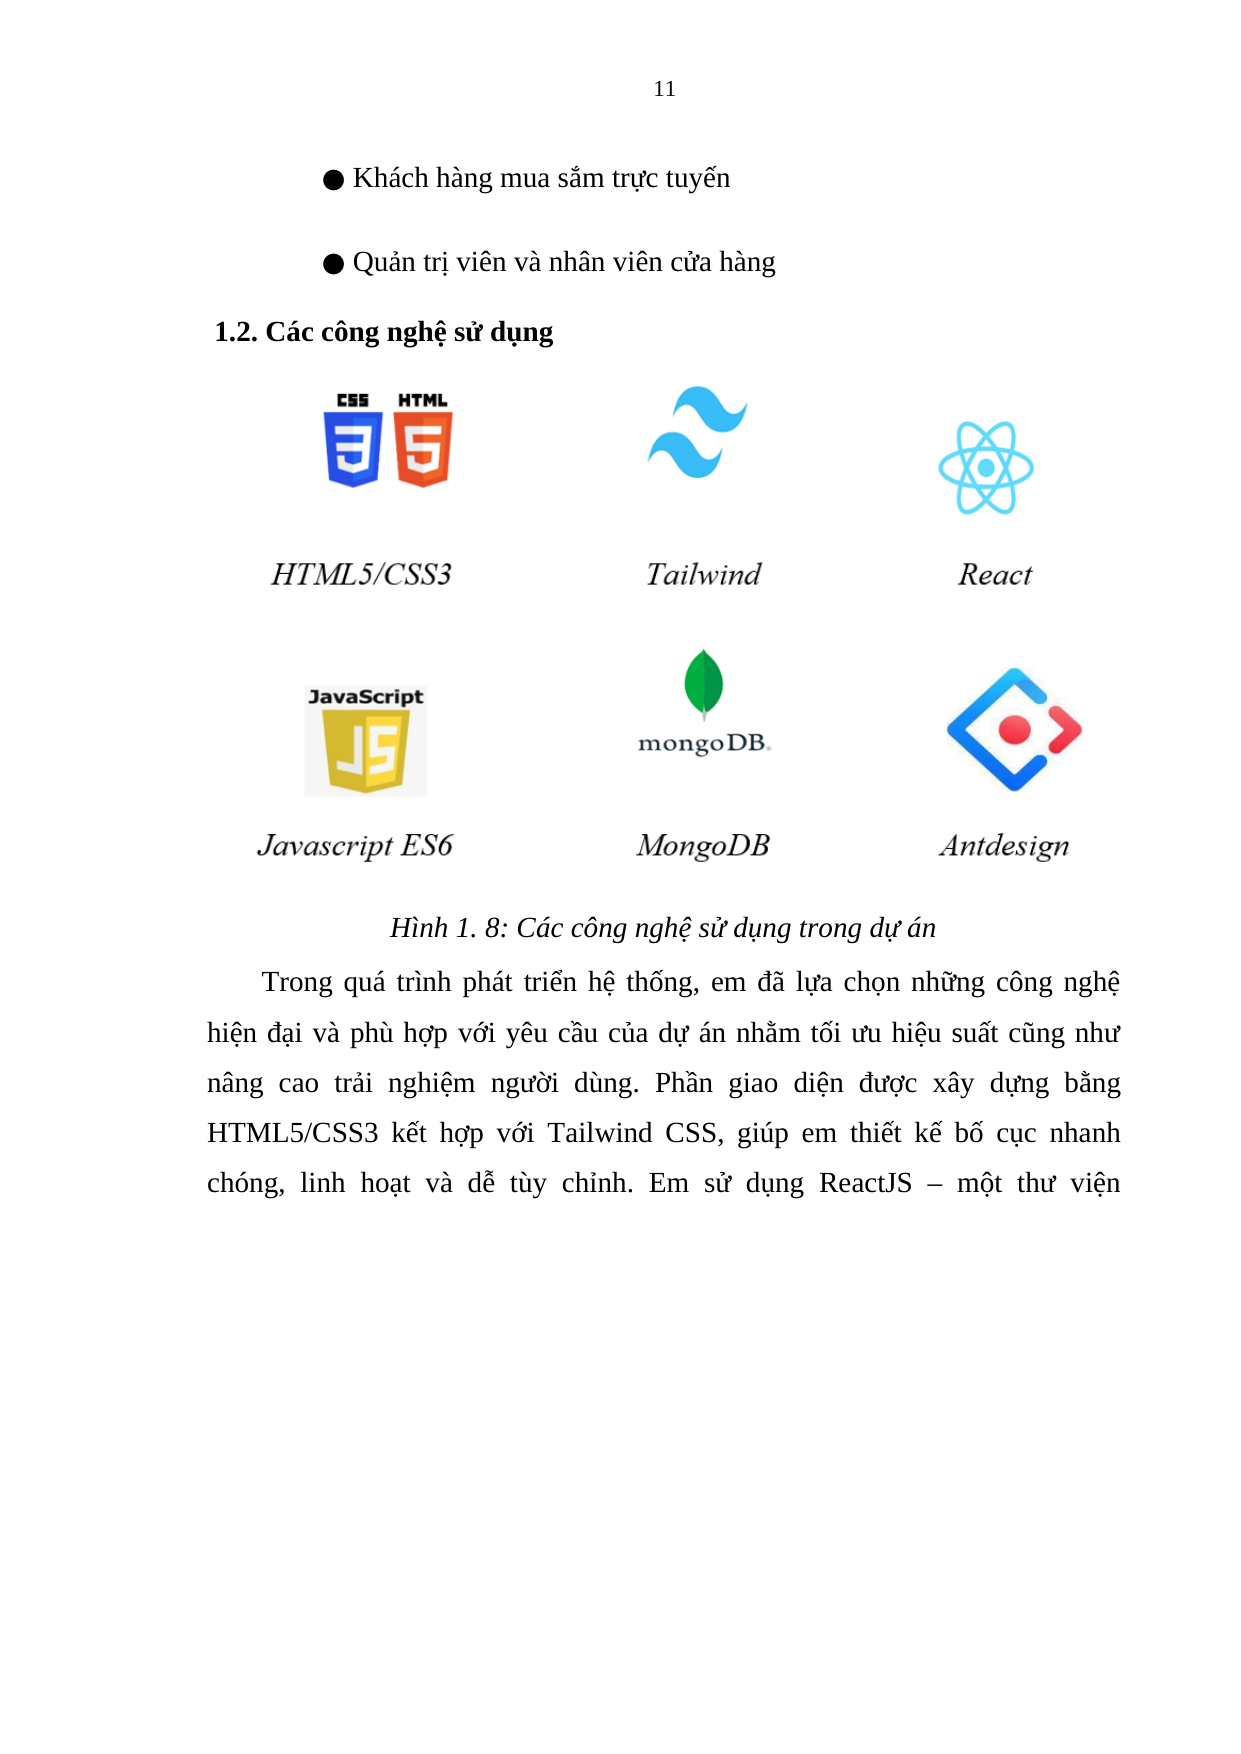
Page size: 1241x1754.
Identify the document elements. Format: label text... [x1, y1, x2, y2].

text Trong quá trình phát triển hệ thống, em đã lựa chọn những công nghệ hiện đại và phù hợp với yêu cầu của dự án nhằm tối ưu hiệu suất cũng như nâng cao trải nghiệm người dùng. Phần giao diện được xây dựng bằng HTML5/CSS3 kết hợp với Tailwind CSS, giúp em thiết kế bố cục nhanh chóng, linh hoạt và dễ tùy chỉnh. Em sử dụng ReactJS – một thư viện JavaScript mạnh mẽ, hỗ trợ xây dựng giao diện theo hướng component và xử lý hiệu quả các tương tác trên trình duyệt. JavaScript ES6 cũng được áp dụng để viết mã ngắn gọn, rõ ràng và dễ bảo trì hơn. Về phía lưu trữ dữ liệu, em sử dụng MongoDB – một hệ quản trị cơ sở dữ liệu NoSQL linh hoạt. Bên cạnh đó, em còn sử dụng Ant Design để tích hợp các thành phần giao diện có sẵn, giúp hệ thống trở nên chuyên nghiệp và nhất quán hơn. [207, 964, 1122, 1199]
list Quản trị viên và nhân viên cửa hàng [322, 231, 1122, 286]
picture [213, 364, 1129, 897]
subtitle 1.2. Các công nghệ sử dụng [207, 314, 1126, 348]
text Hình 1. 8: Các công nghệ sử dụng trong dự án [207, 910, 1122, 943]
list Khách hàng mua sắm trực tuyến [322, 148, 1122, 203]
